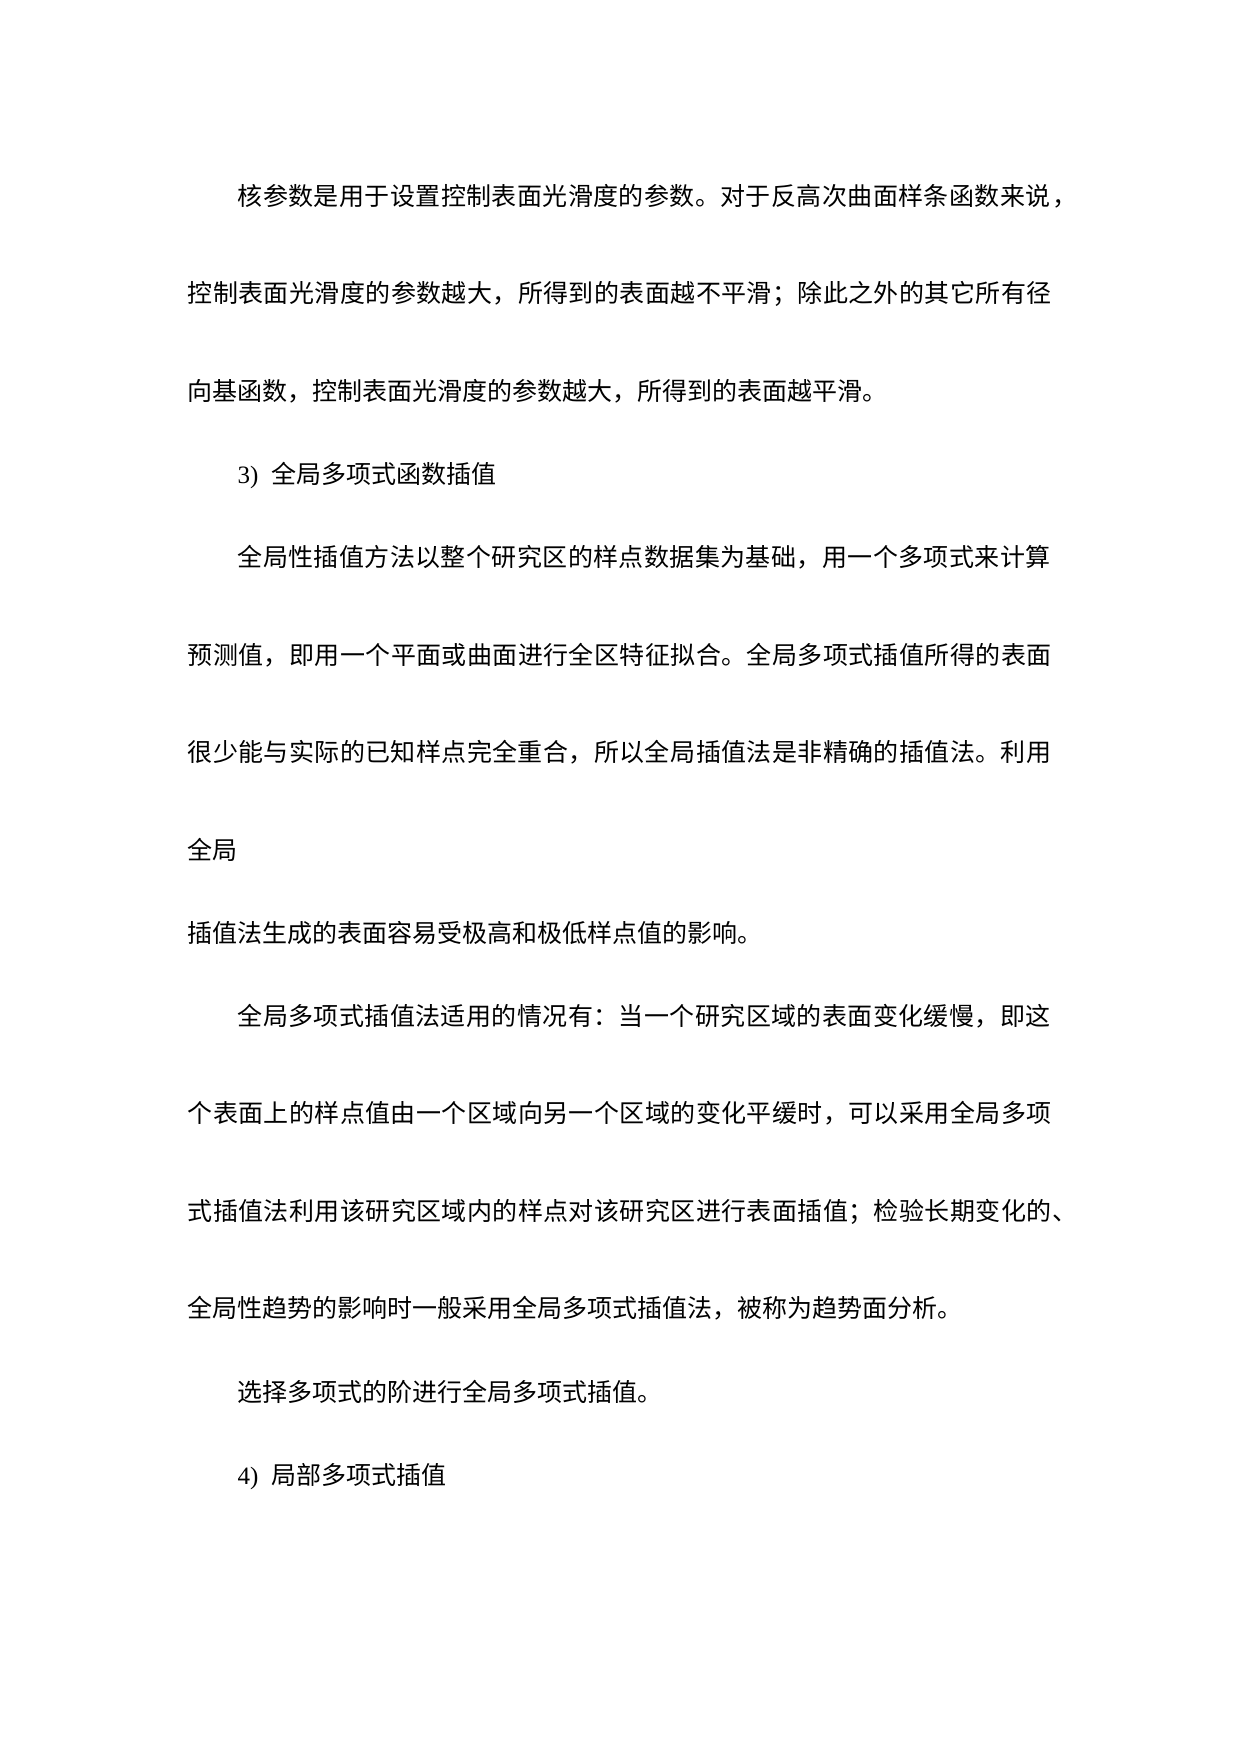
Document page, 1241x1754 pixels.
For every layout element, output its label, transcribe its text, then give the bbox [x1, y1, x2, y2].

text 全局多项式插值法适用的情况有：当一个研究区域的表面变化缓慢，即这个表面上的样点值由一个区域向另一个区域的变化平缓时，可以采用全局多项式插值法利用该研究区域内的样点对该研究区进行表面插值；检验长期变化的、全局性趋势的影响时一般采用全局多项式插值法，被称为趋势面分析。 [187, 982, 1053, 1339]
text 3) 全局多项式函数插值 [187, 440, 1053, 505]
text 全局性插值方法以整个研究区的样点数据集为基础，用一个多项式来计算预测值，即用一个平面或曲面进行全区特征拟合。全局多项式插值所得的表面很少能与实际的已知样点完全重合，所以全局插值法是非精确的插值法。利用全局 [187, 523, 1053, 881]
text 选择多项式的阶进行全局多项式插值。 [187, 1358, 1053, 1423]
text 插值法生成的表面容易受极高和极低样点值的影响。 [187, 899, 1053, 964]
text 核参数是用于设置控制表面光滑度的参数。对于反高次曲面样条函数来说，控制表面光滑度的参数越大，所得到的表面越不平滑；除此之外的其它所有径向基函数，控制表面光滑度的参数越大，所得到的表面越平滑。 [187, 162, 1053, 422]
text 4) 局部多项式插值 [187, 1441, 1053, 1506]
